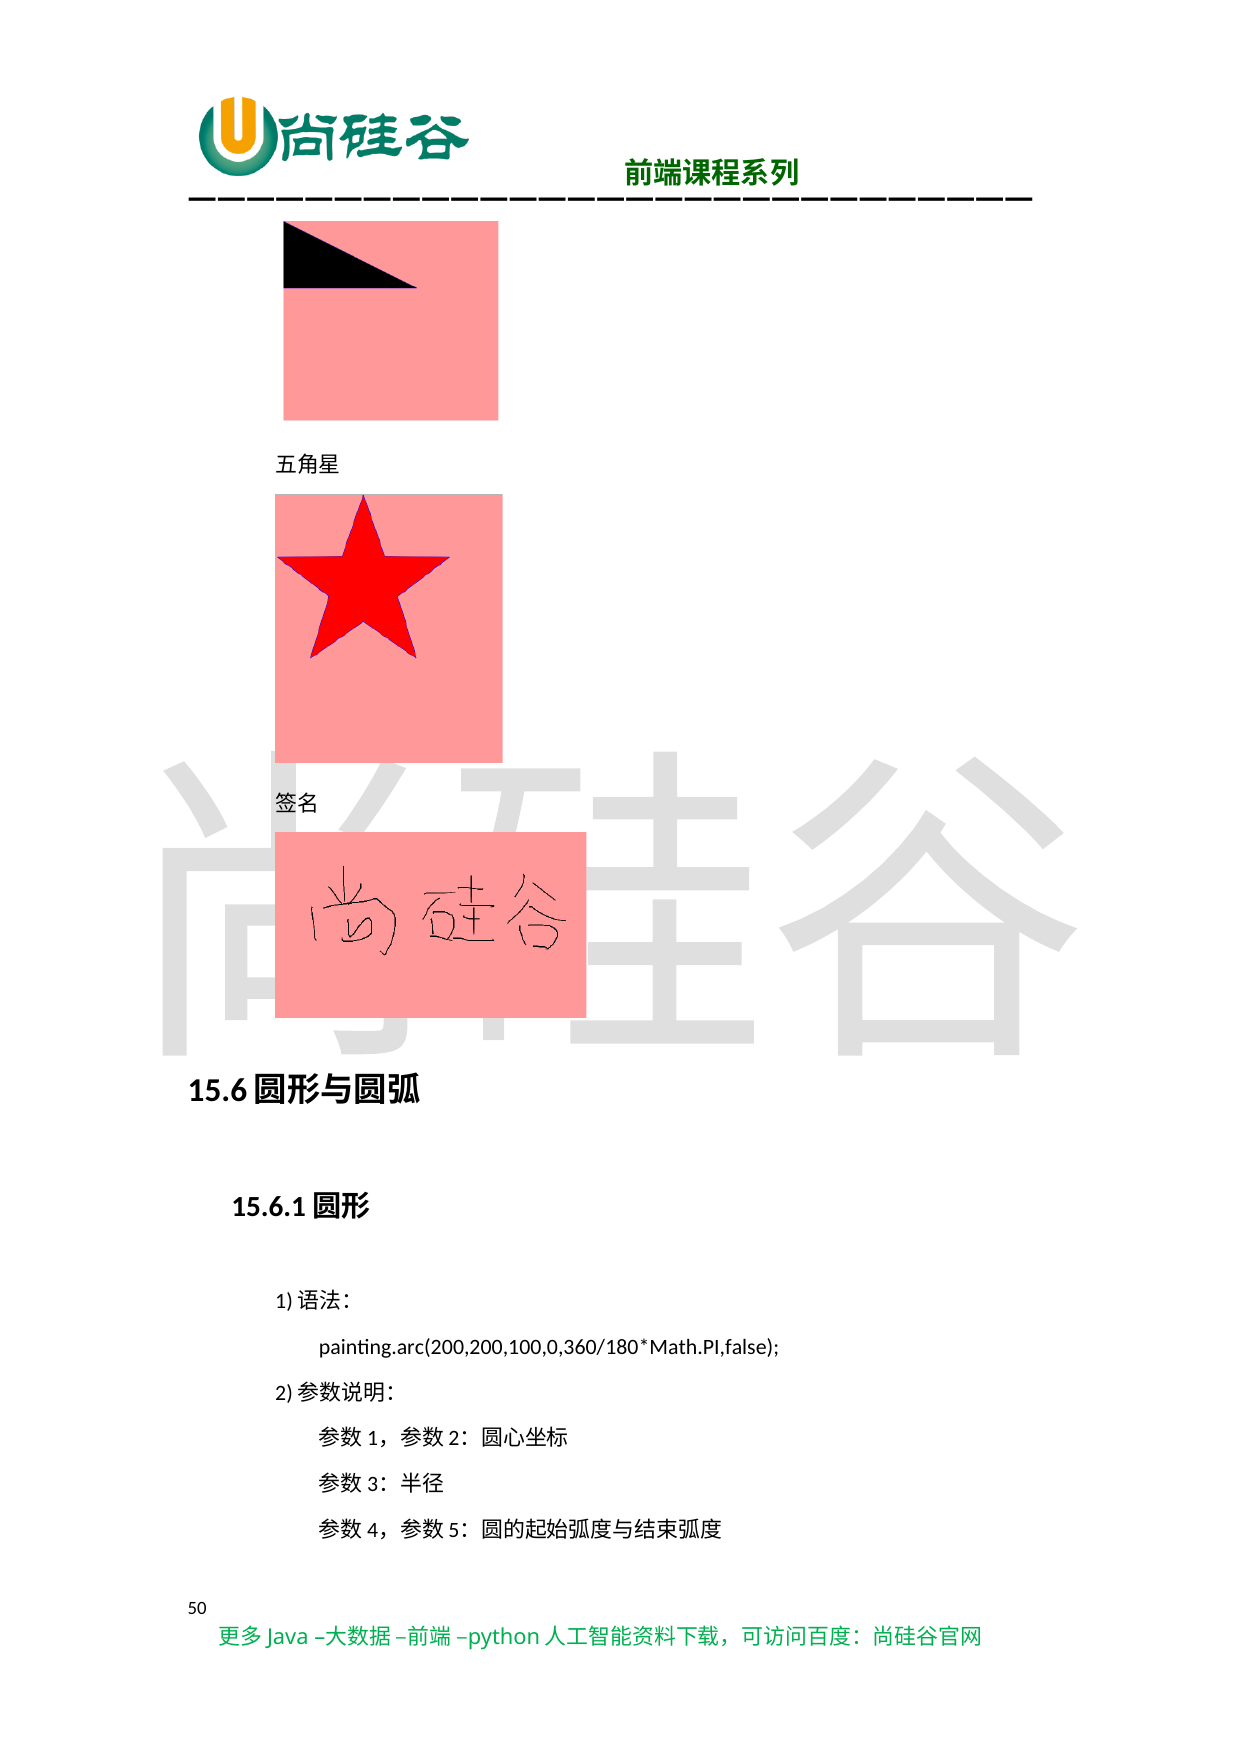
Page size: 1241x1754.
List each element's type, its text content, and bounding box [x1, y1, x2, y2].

subtitle 15.6圆形与圆弧 [187, 1055, 1053, 1120]
text painting.arc(200,200,100,0,360/180*Math.PI,false); [231, 1330, 1053, 1362]
text 参数1，参数2：圆心坐标 [187, 1422, 1053, 1454]
picture [187, 88, 476, 184]
text 参数3：半径 [275, 1467, 1053, 1500]
text 五角星 [187, 448, 1053, 481]
subtitle 15.6.1圆形 [187, 1171, 1053, 1236]
text 2) 参数说明： [187, 1376, 1053, 1408]
text 1) 语法： [187, 1284, 1053, 1317]
text 参数4，参数5：圆的起始弧度与结束弧度 [187, 1513, 1053, 1546]
picture [275, 494, 503, 763]
picture [275, 832, 587, 1018]
picture [282, 221, 499, 421]
text 签名 [187, 787, 1053, 819]
